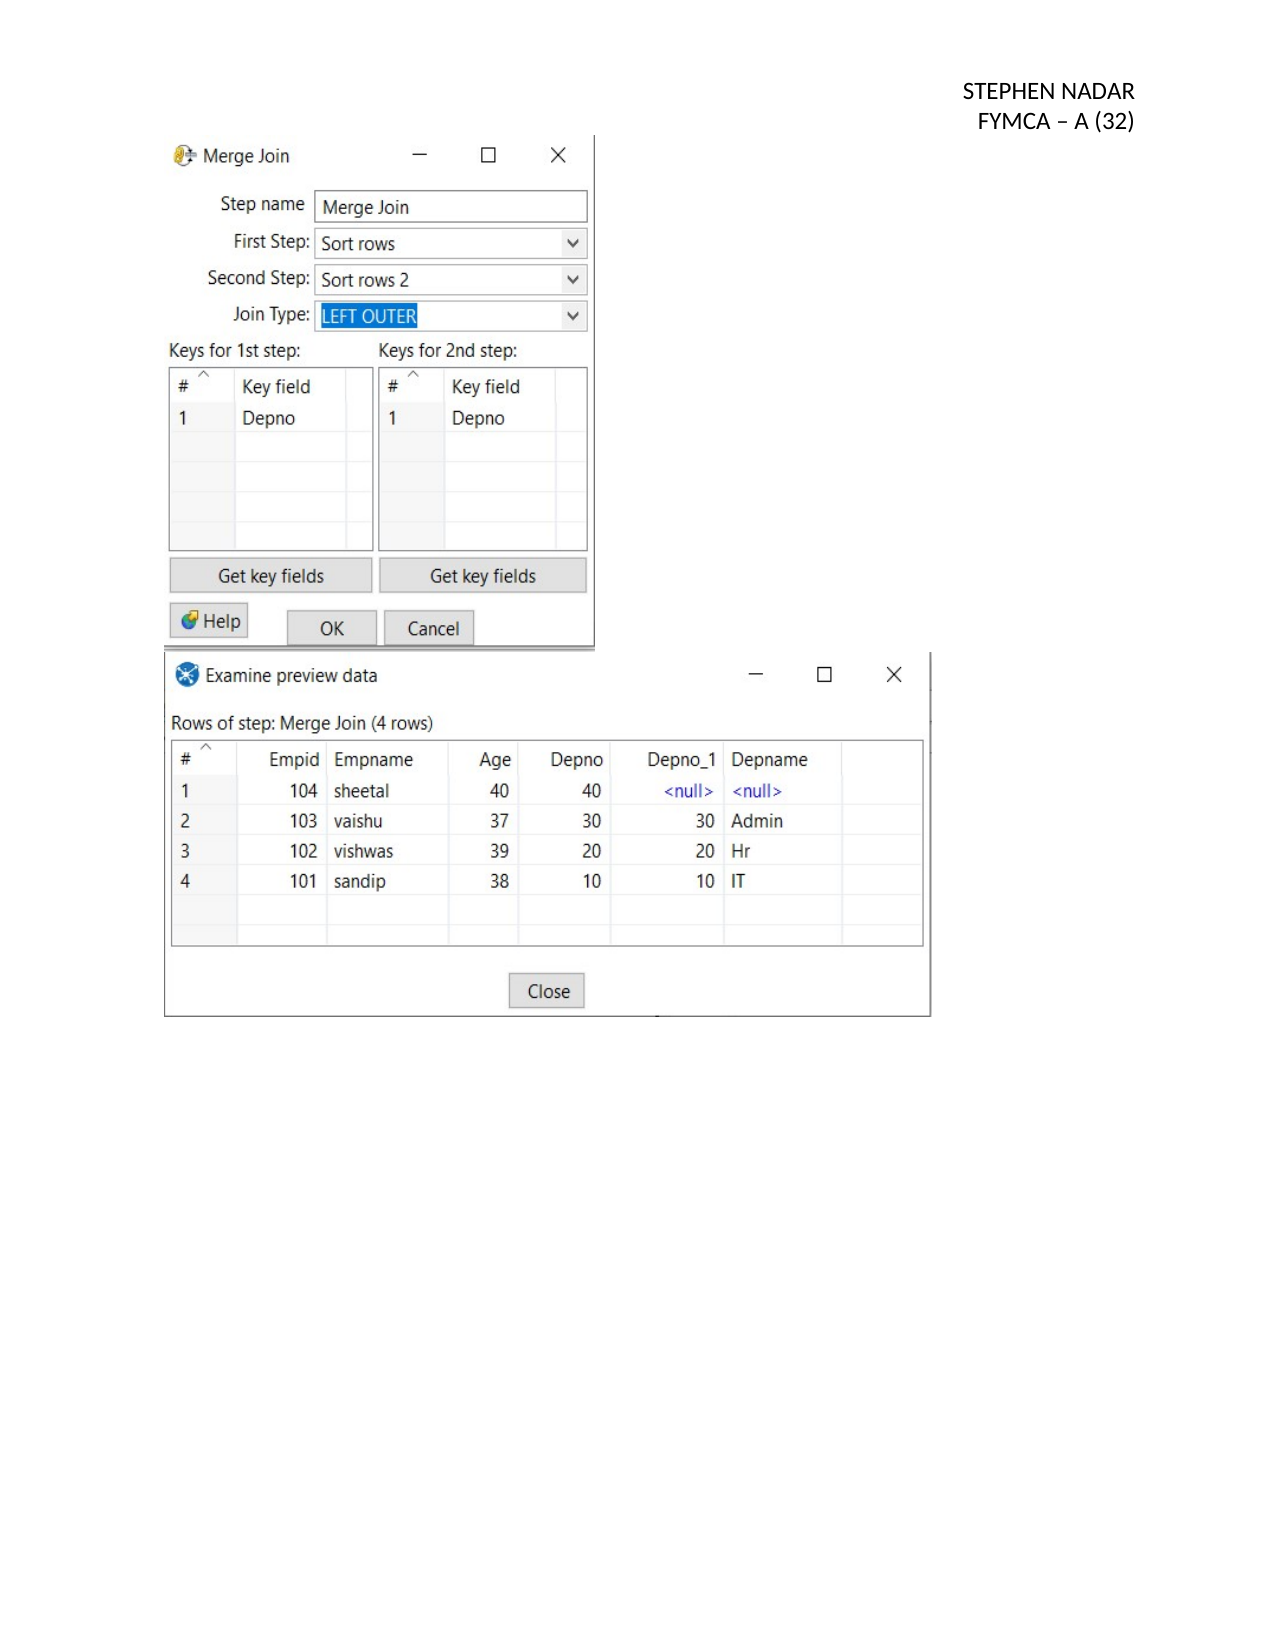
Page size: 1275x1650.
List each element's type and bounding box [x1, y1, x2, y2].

picture [164, 135, 932, 1017]
